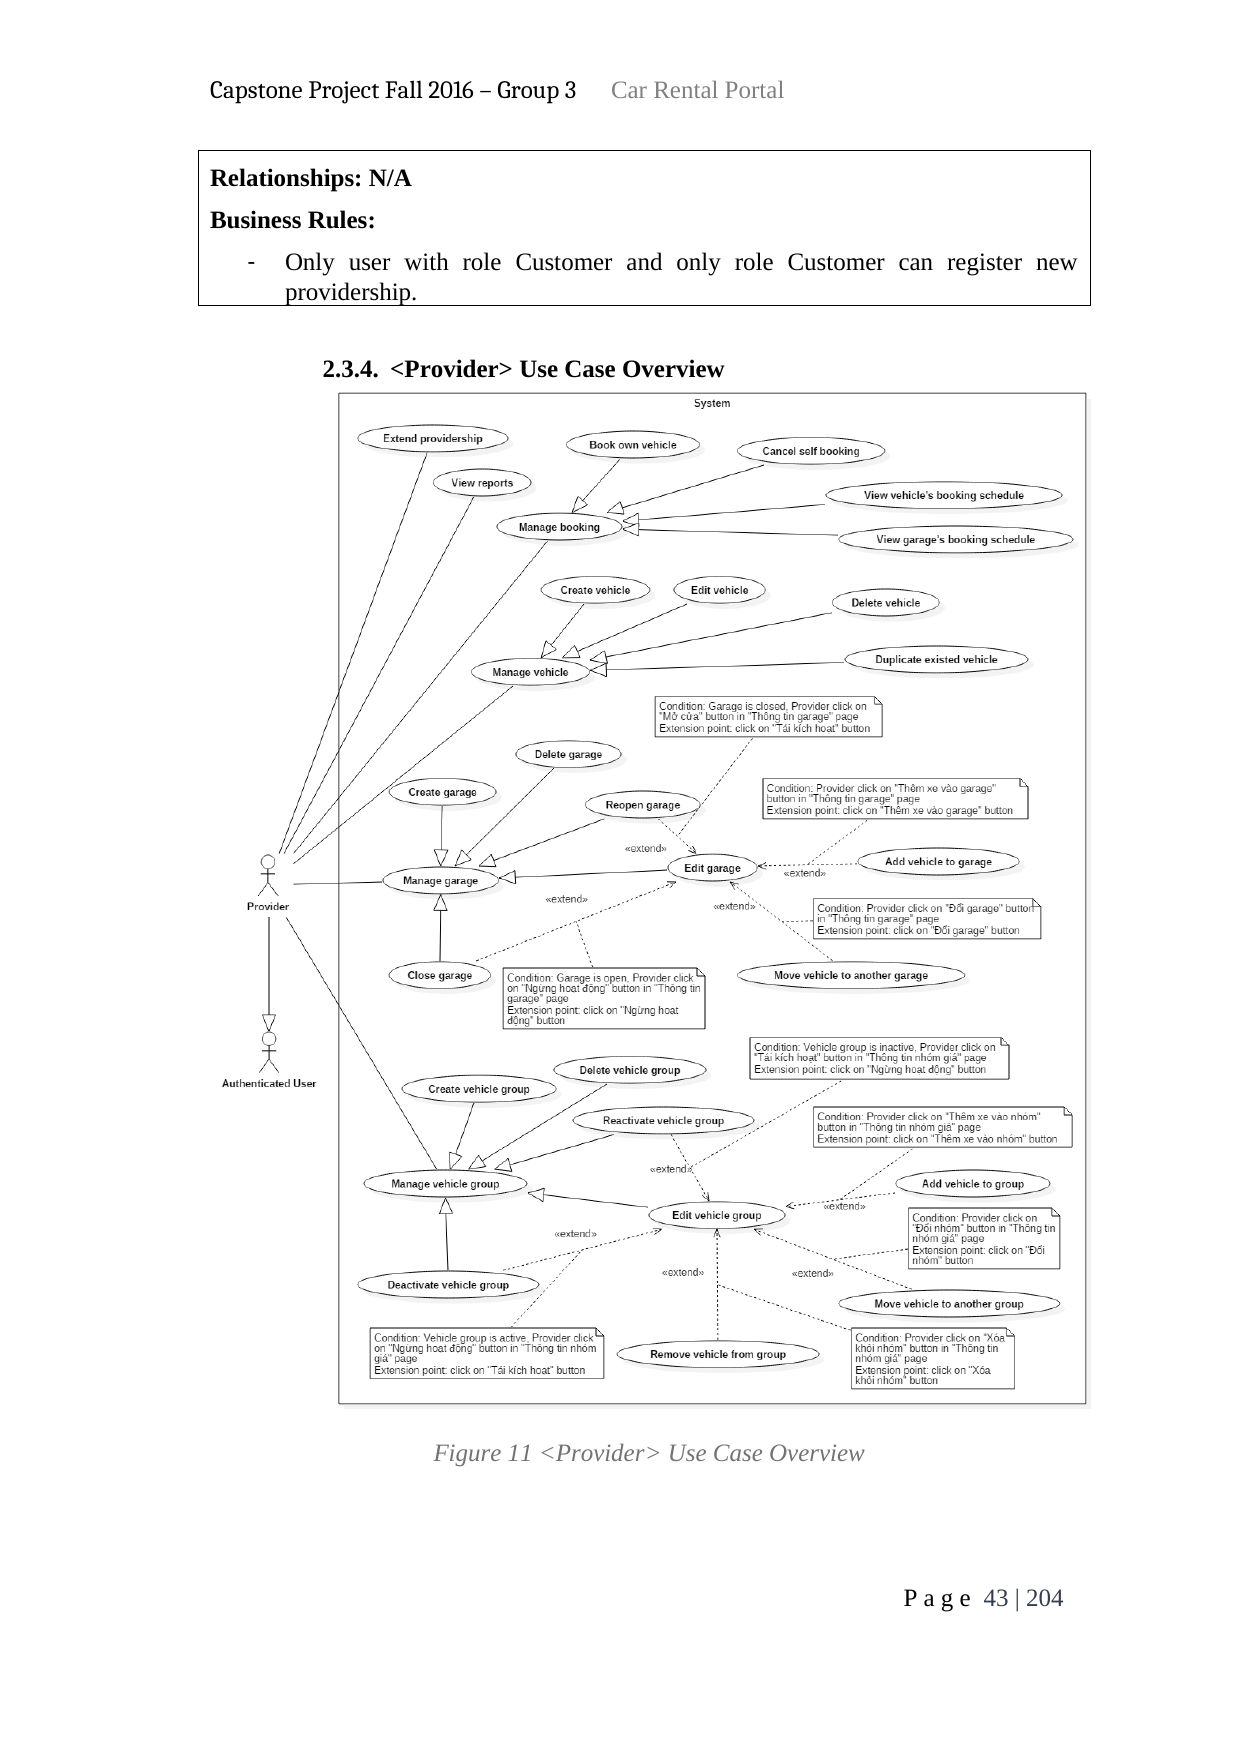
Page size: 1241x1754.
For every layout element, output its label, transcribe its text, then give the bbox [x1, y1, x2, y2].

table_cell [199, 151, 1090, 305]
picture [210, 385, 1095, 1420]
text Figure 11 <Provider> Use Case Overview [210, 1438, 1090, 1467]
subtitle <Provider> Use Case Overview [322, 354, 1090, 383]
